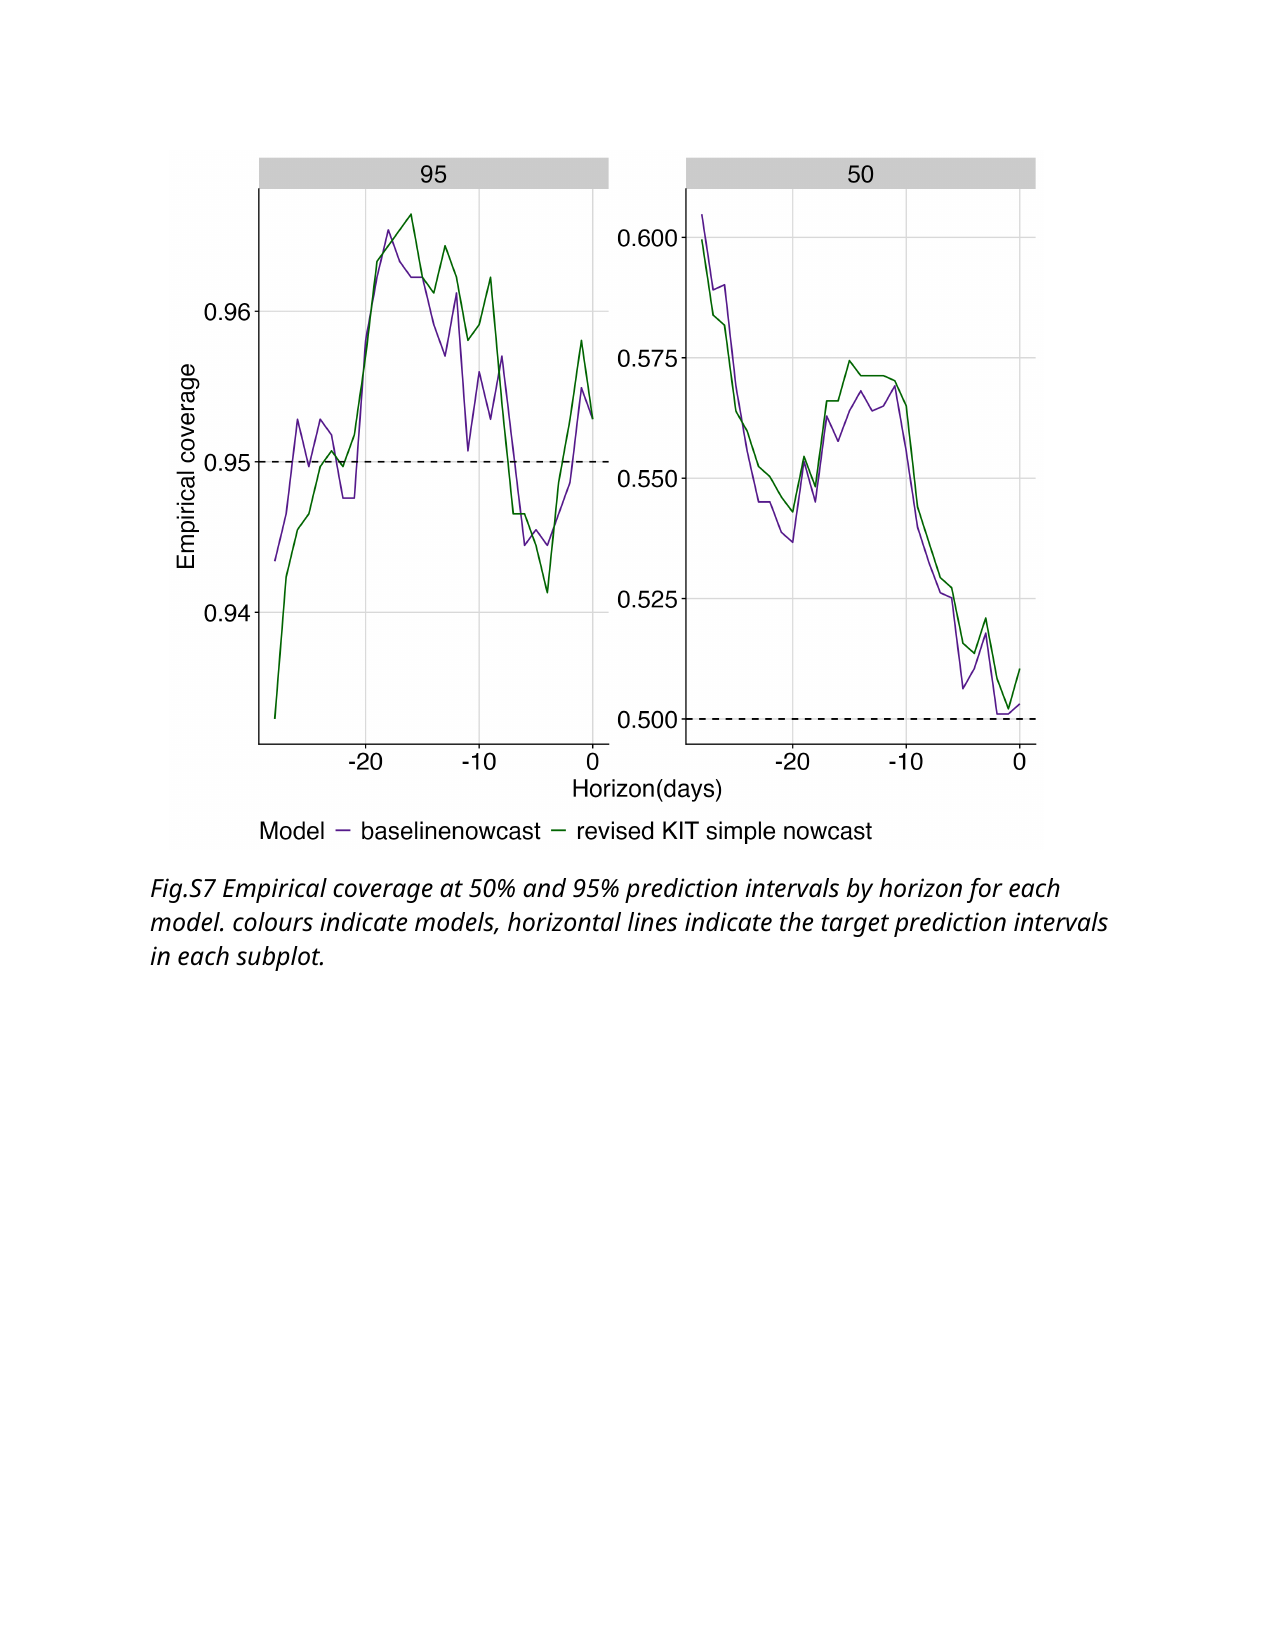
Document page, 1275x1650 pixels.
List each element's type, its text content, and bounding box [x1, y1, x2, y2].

text Fig.S7 Empirical coverage at 50% and 95% prediction intervals by horizon for each model. colours indicate models, horizontal lines indicate the target prediction intervals in each subplot. [150, 871, 1125, 973]
picture [168, 150, 1044, 850]
